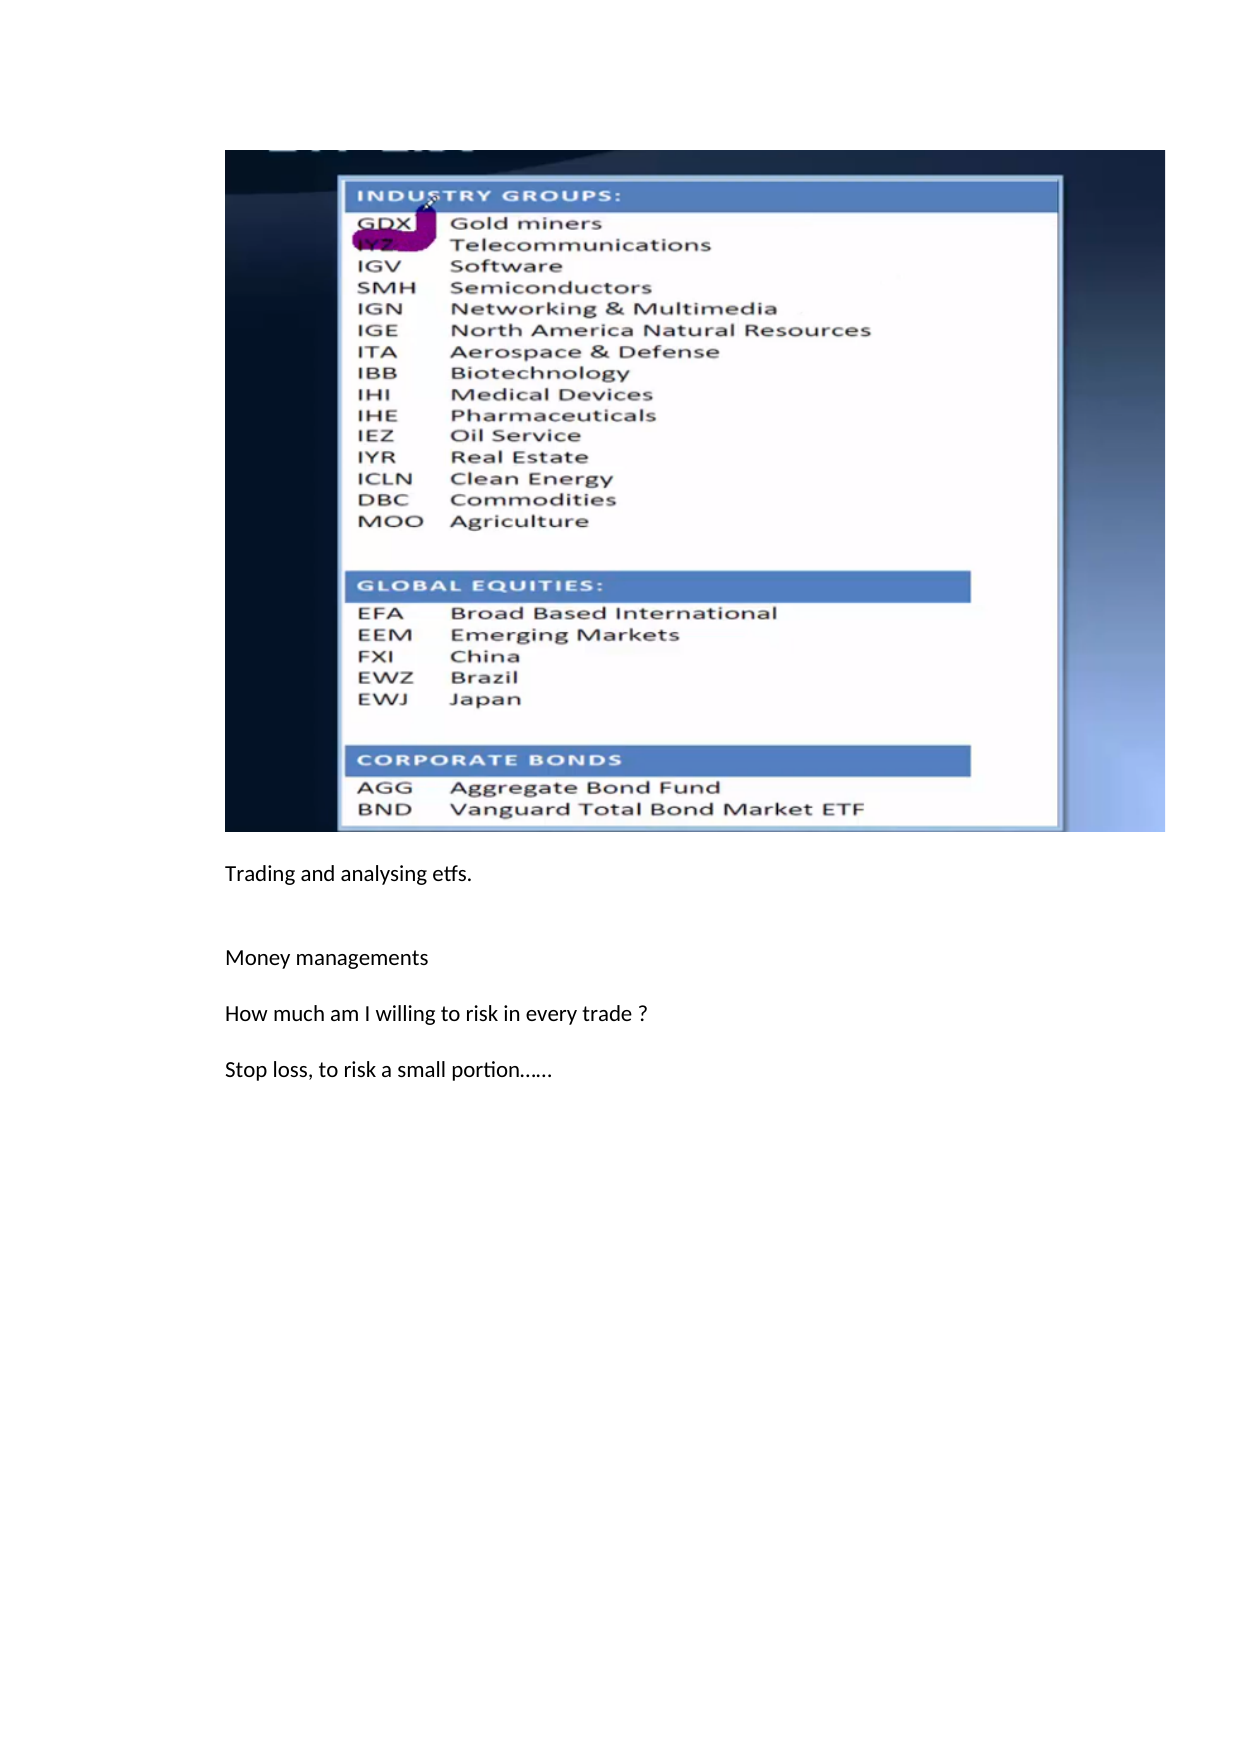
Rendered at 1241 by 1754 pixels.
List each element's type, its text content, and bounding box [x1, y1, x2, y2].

list Stop loss, to risk a small portion…… [225, 1056, 1090, 1084]
list Money managements [225, 943, 1090, 972]
list How much am I willing to risk in every trade ? [225, 999, 1090, 1028]
list Trading and analysing etfs. [225, 859, 1090, 887]
picture [225, 150, 1166, 832]
